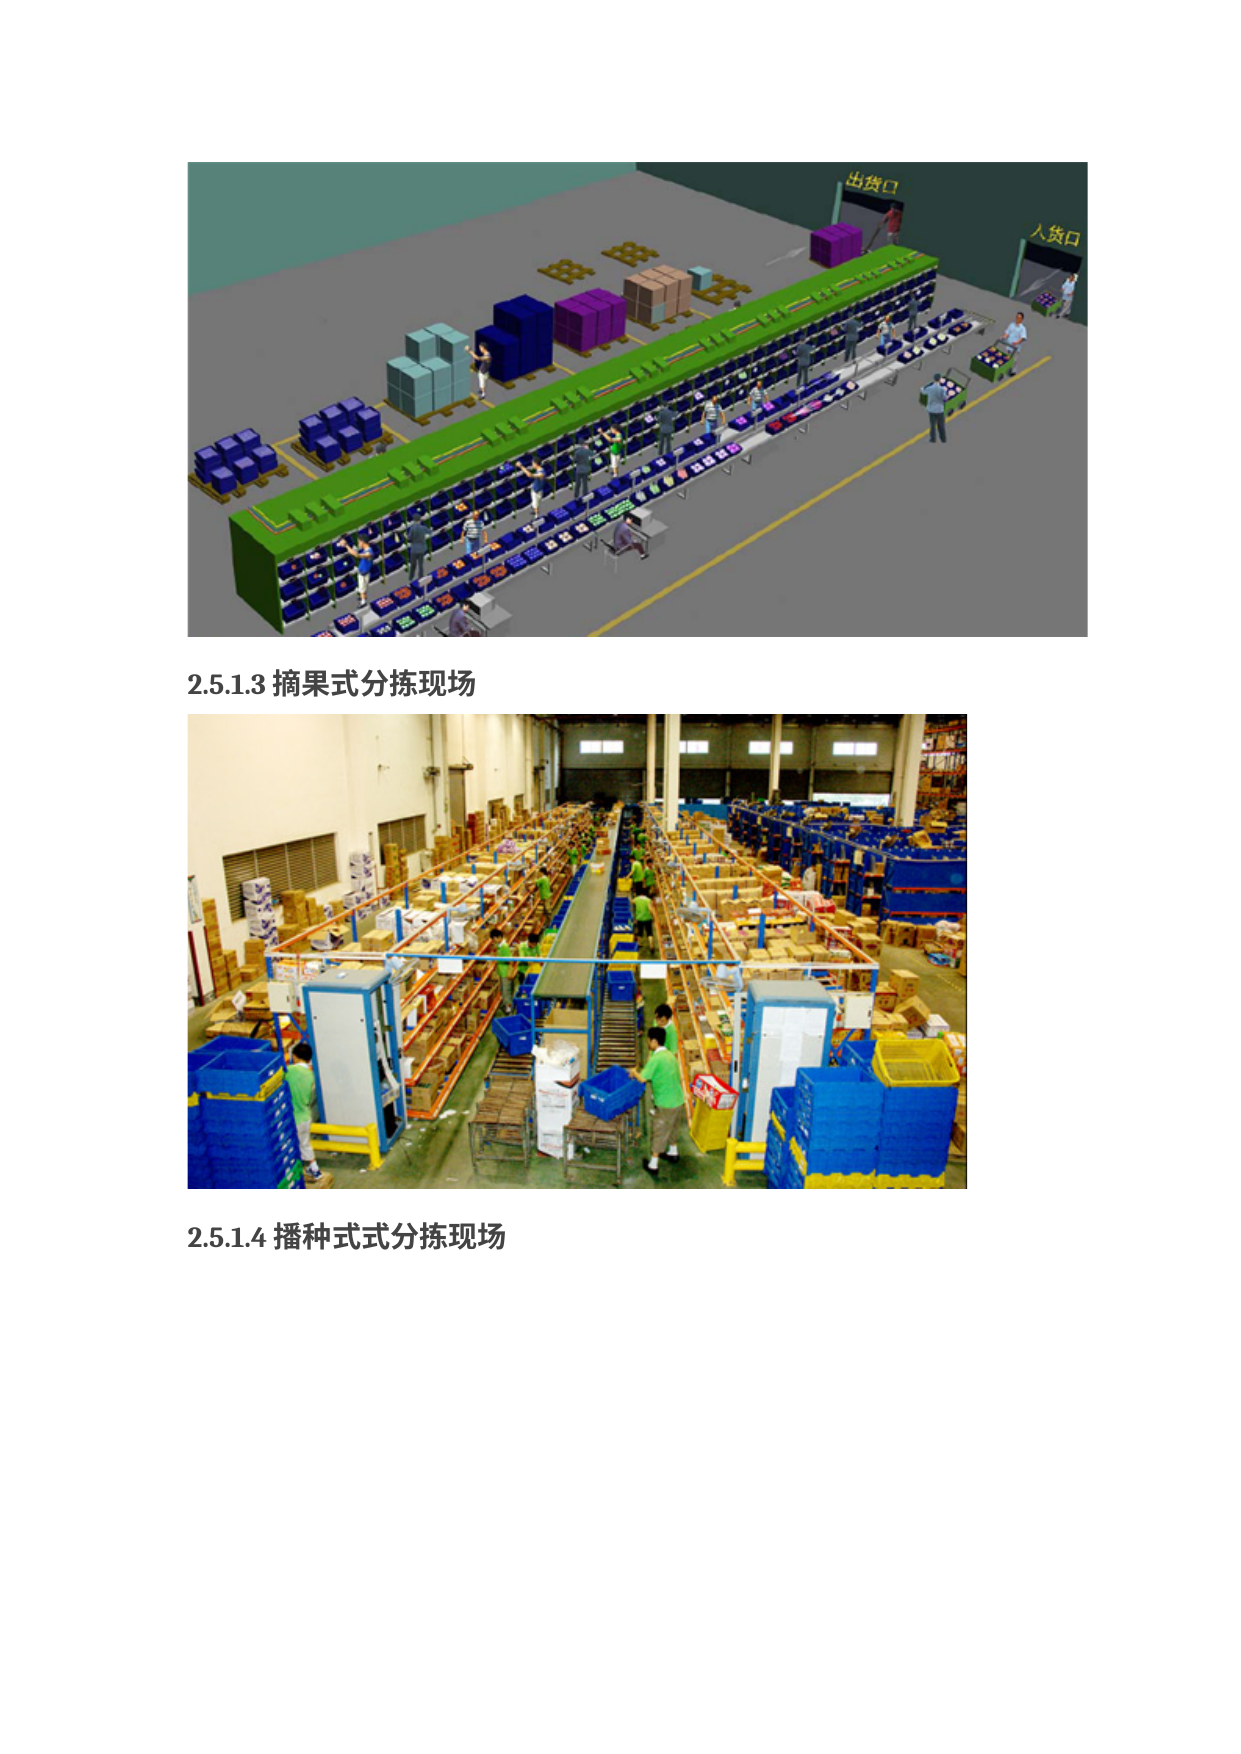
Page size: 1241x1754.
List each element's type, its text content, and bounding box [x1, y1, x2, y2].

picture [187, 162, 1088, 637]
text 2.5.1.4 播种式式分拣现场 [187, 1202, 1053, 1267]
picture [187, 714, 968, 1189]
text 2.5.1.3 摘果式分拣现场 [187, 649, 1053, 714]
